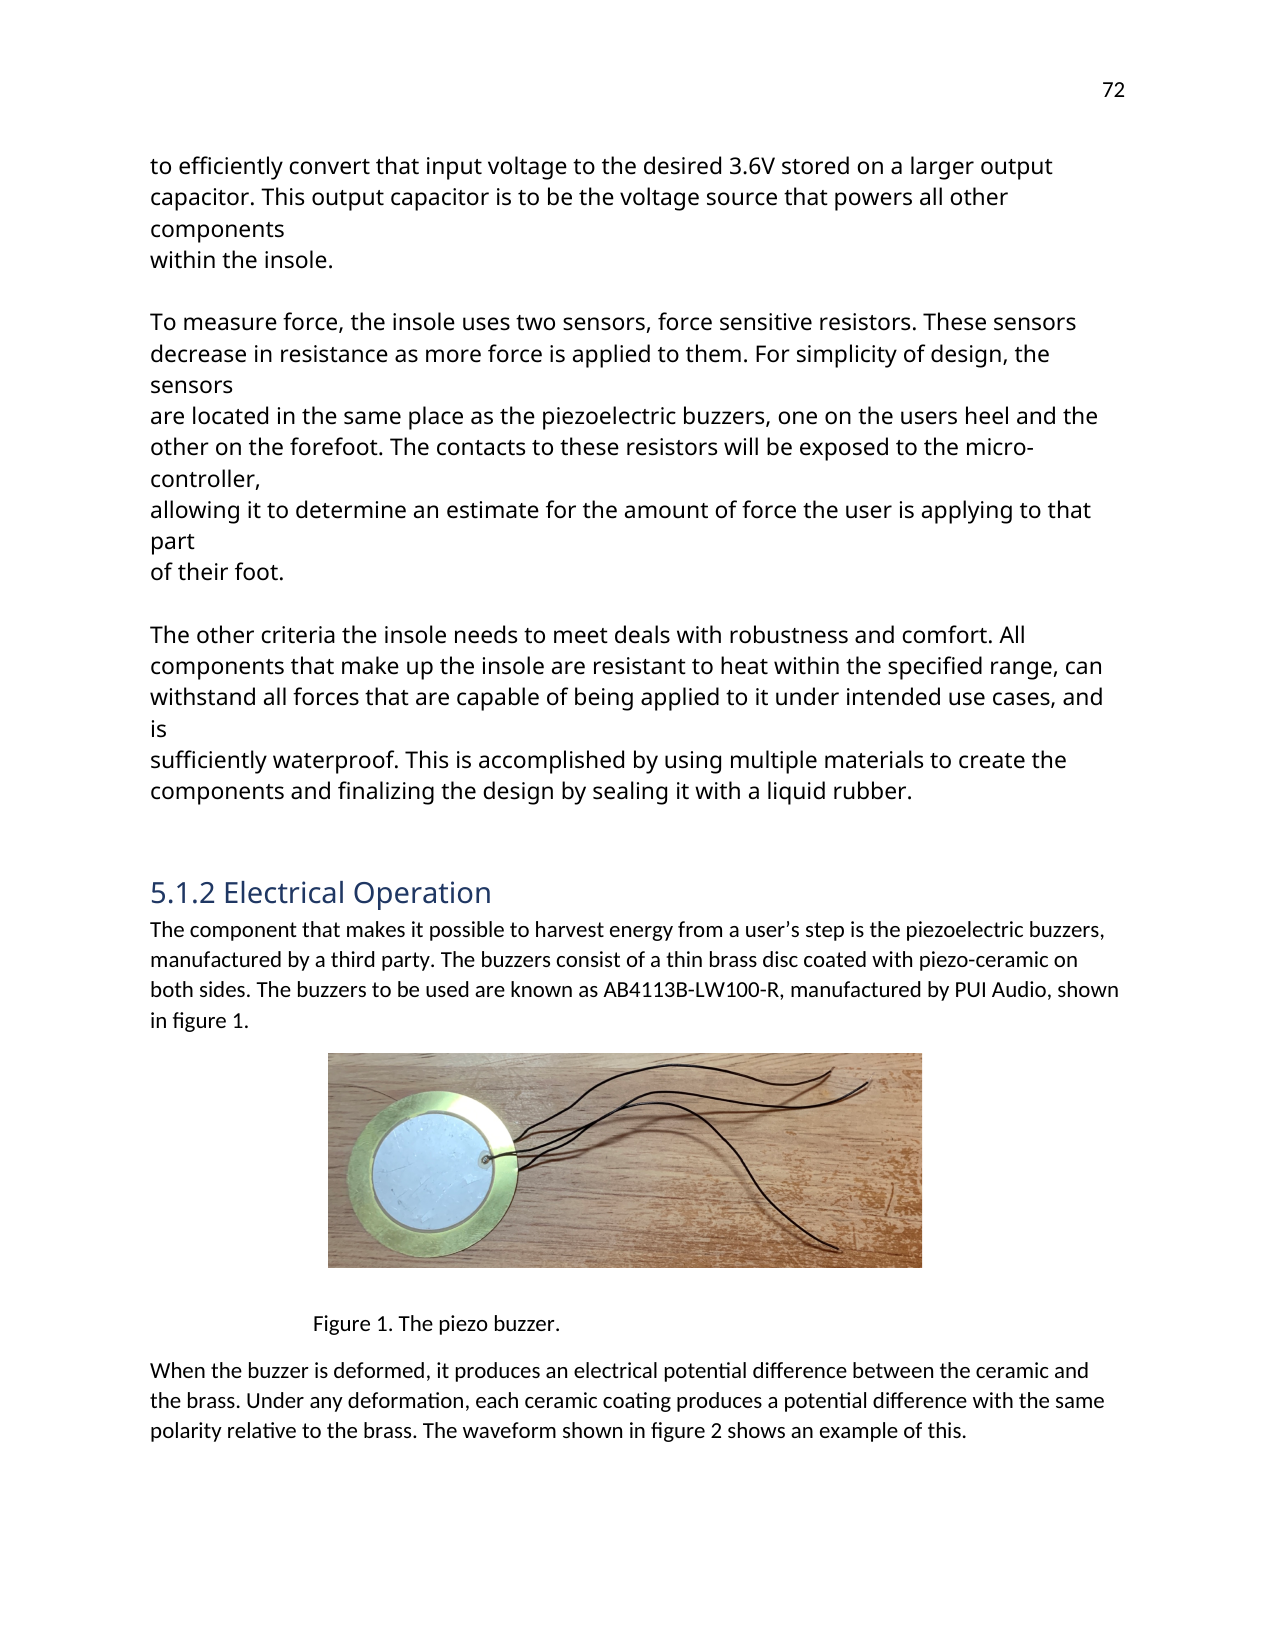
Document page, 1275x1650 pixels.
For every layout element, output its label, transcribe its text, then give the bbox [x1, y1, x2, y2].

text Figure 1. The piezo buzzer. [150, 1309, 1125, 1338]
text capacitor. This output capacitor is to be the voltage source that powers all other components [150, 181, 1125, 244]
text allowing it to determine an estimate for the amount of force the user is applying to that part [150, 494, 1125, 556]
text When the buzzer is deformed, it produces an electrical potential difference between the ceramic and the brass. Under any deformation, each ceramic coating produces a potential difference with the same polarity relative to the brass. The waveform shown in figure 2 shows an example of this. [150, 1356, 1125, 1444]
text withstand all forces that are capable of being applied to it under intended use cases, and is [150, 681, 1125, 744]
text sufficiently waterproof. This is accomplished by using multiple materials to create the [150, 744, 1125, 775]
text to efficiently convert that input voltage to the desired 3.6V stored on a larger output [150, 150, 1125, 181]
text of their foot. [150, 556, 1125, 587]
text components and finalizing the design by sealing it with a liquid rubber. [150, 775, 1125, 806]
text other on the forefoot. The contacts to these resistors will be exposed to the micro-controller, [150, 431, 1125, 494]
text within the insole. [150, 244, 1125, 275]
text The other criteria the insole needs to meet deals with robustness and comfort. All [150, 619, 1125, 650]
text To measure force, the insole uses two sensors, force sensitive resistors. These sensors [150, 306, 1125, 337]
text components that make up the insole are resistant to heat within the specified range, can [150, 650, 1125, 681]
picture [327, 1052, 923, 1268]
text decrease in resistance as more force is applied to them. For simplicity of design, the sensors [150, 337, 1125, 400]
text are located in the same place as the piezoelectric buzzers, one on the users heel and the [150, 400, 1125, 431]
subtitle 5.1.2 Electrical Operation [150, 872, 1125, 912]
text The component that makes it possible to harvest energy from a user’s step is the piezoelectric buzzers, manufactured by a third party. The buzzers consist of a thin brass disc coated with piezo-ceramic on both sides. The buzzers to be used are known as AB4113B-LW100-R, manufactured by PUI Audio, shown in figure 1. [150, 915, 1125, 1034]
